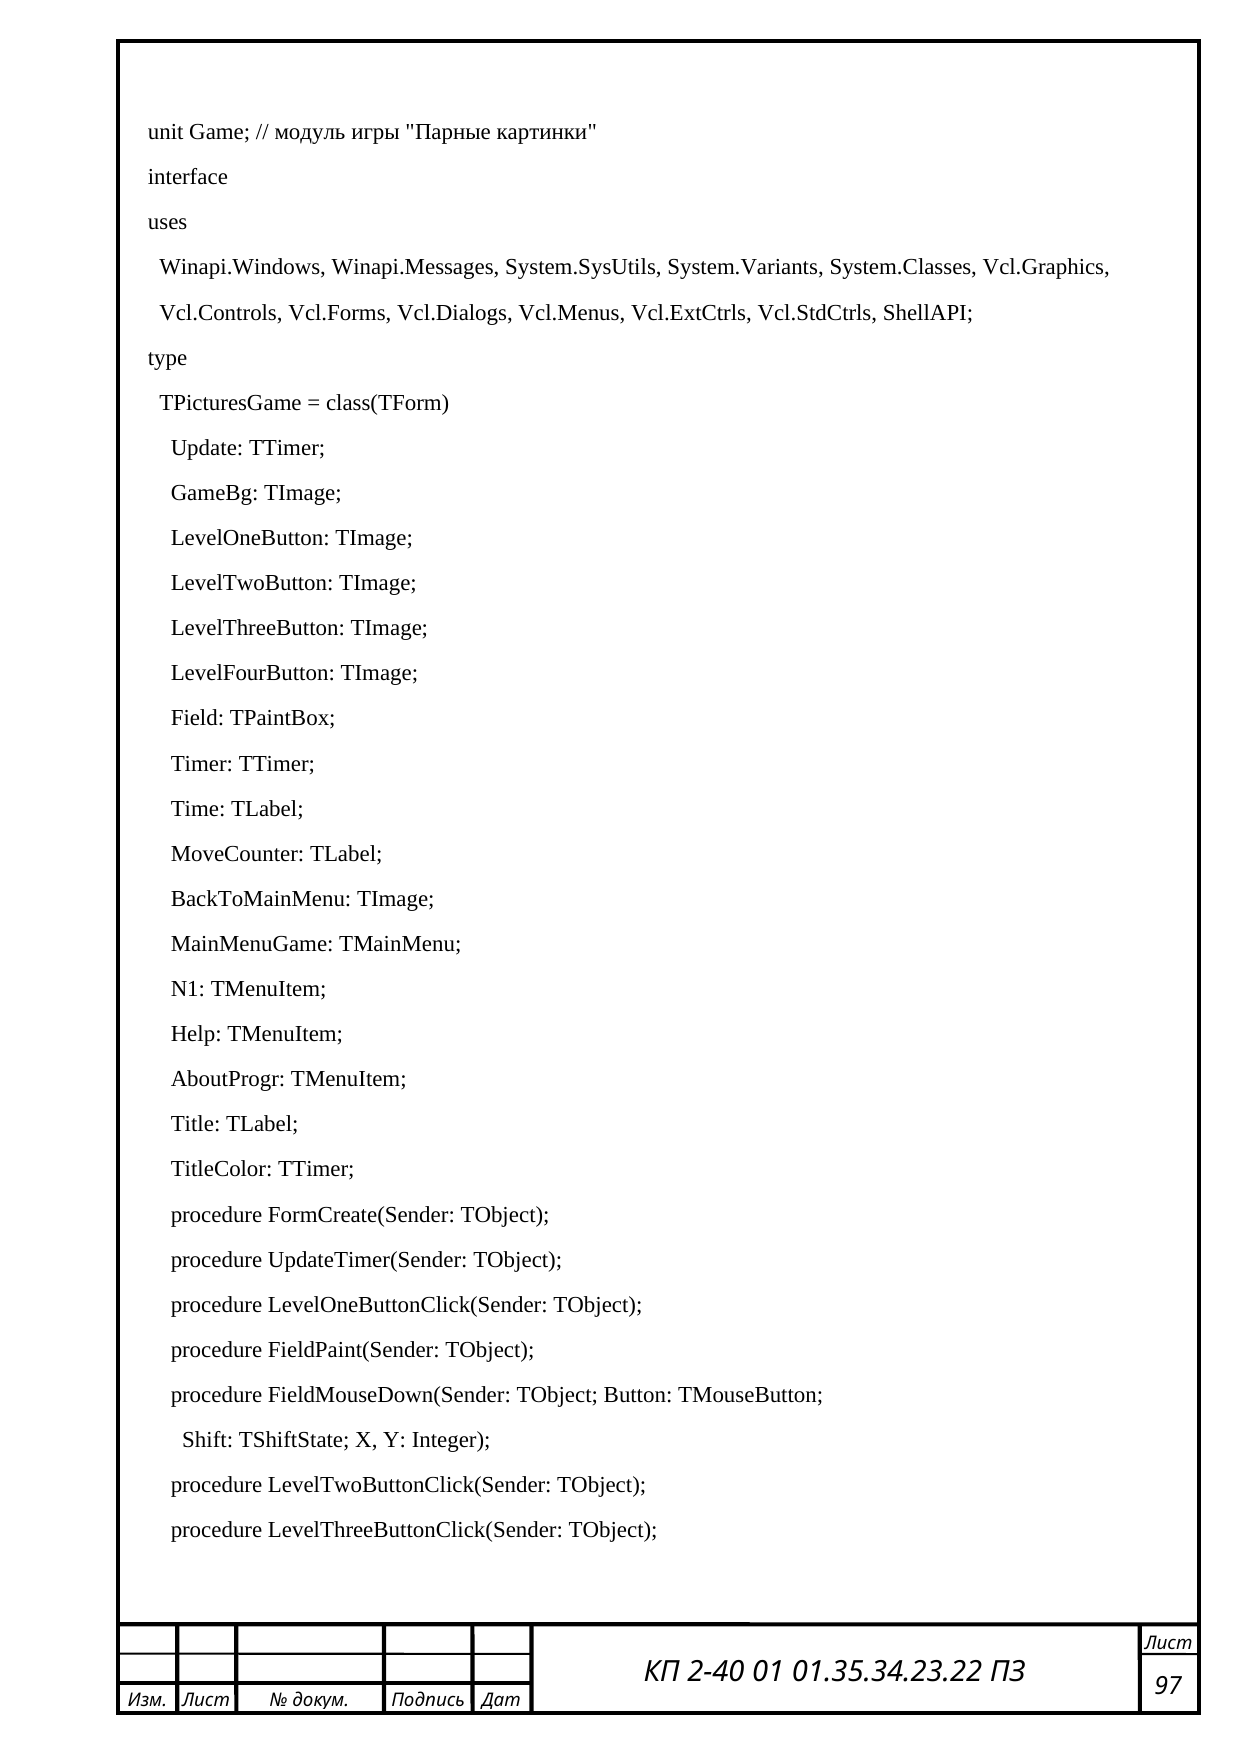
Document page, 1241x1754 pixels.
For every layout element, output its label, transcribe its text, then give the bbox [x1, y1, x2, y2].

text LevelFourButton: TImage; [148, 659, 1181, 686]
text LevelOneButton: TImage; [148, 524, 1181, 550]
text Winapi.Windows, Winapi.Messages, System.SysUtils, System.Variants, System.Classes, Vcl.Graphics, [148, 253, 1181, 280]
text TitleColor: TTimer; [148, 1156, 1181, 1182]
text Timer: TTimer; [148, 749, 1181, 776]
text MoveCounter: TLabel; [148, 840, 1181, 866]
text procedure LevelTwoButtonClick(Sender: TObject); [148, 1471, 1181, 1498]
text TPicturesGame = class(TForm) [148, 389, 1181, 415]
text procedure LevelThreeButtonClick(Sender: TObject); [148, 1516, 1181, 1543]
text N1: TMenuItem; [148, 975, 1181, 1001]
text Vcl.Controls, Vcl.Forms, Vcl.Dialogs, Vcl.Menus, Vcl.ExtCtrls, Vcl.StdCtrls, ShellAPI; [148, 298, 1181, 325]
text procedure UpdateTimer(Sender: TObject); [148, 1246, 1181, 1272]
text LevelTwoButton: TImage; [148, 569, 1181, 596]
text procedure FieldPaint(Sender: TObject); [148, 1336, 1181, 1362]
text BackToMainMenu: TImage; [148, 885, 1181, 911]
text procedure FormCreate(Sender: TObject); [148, 1201, 1181, 1227]
text procedure FieldMouseDown(Sender: TObject; Button: TMouseButton; [148, 1381, 1181, 1407]
text unit Game; // модуль игры "Парные картинки" [148, 118, 1181, 144]
text GameBg: TImage; [148, 479, 1181, 505]
text type [148, 344, 1181, 370]
text uses [148, 208, 1181, 235]
text Update: TTimer; [148, 434, 1181, 460]
text procedure LevelOneButtonClick(Sender: TObject); [148, 1291, 1181, 1317]
text Field: TPaintBox; [148, 704, 1181, 731]
text LevelThreeButton: TImage; [148, 614, 1181, 641]
text Time: TLabel; [148, 795, 1181, 821]
text Help: TMenuItem; [148, 1020, 1181, 1047]
text Title: TLabel; [148, 1110, 1181, 1137]
text AboutProgr: TMenuItem; [148, 1065, 1181, 1092]
text Shift: TShiftState; X, Y: Integer); [148, 1426, 1181, 1452]
text MainMenuGame: TMainMenu; [148, 930, 1181, 956]
text interface [148, 163, 1181, 189]
